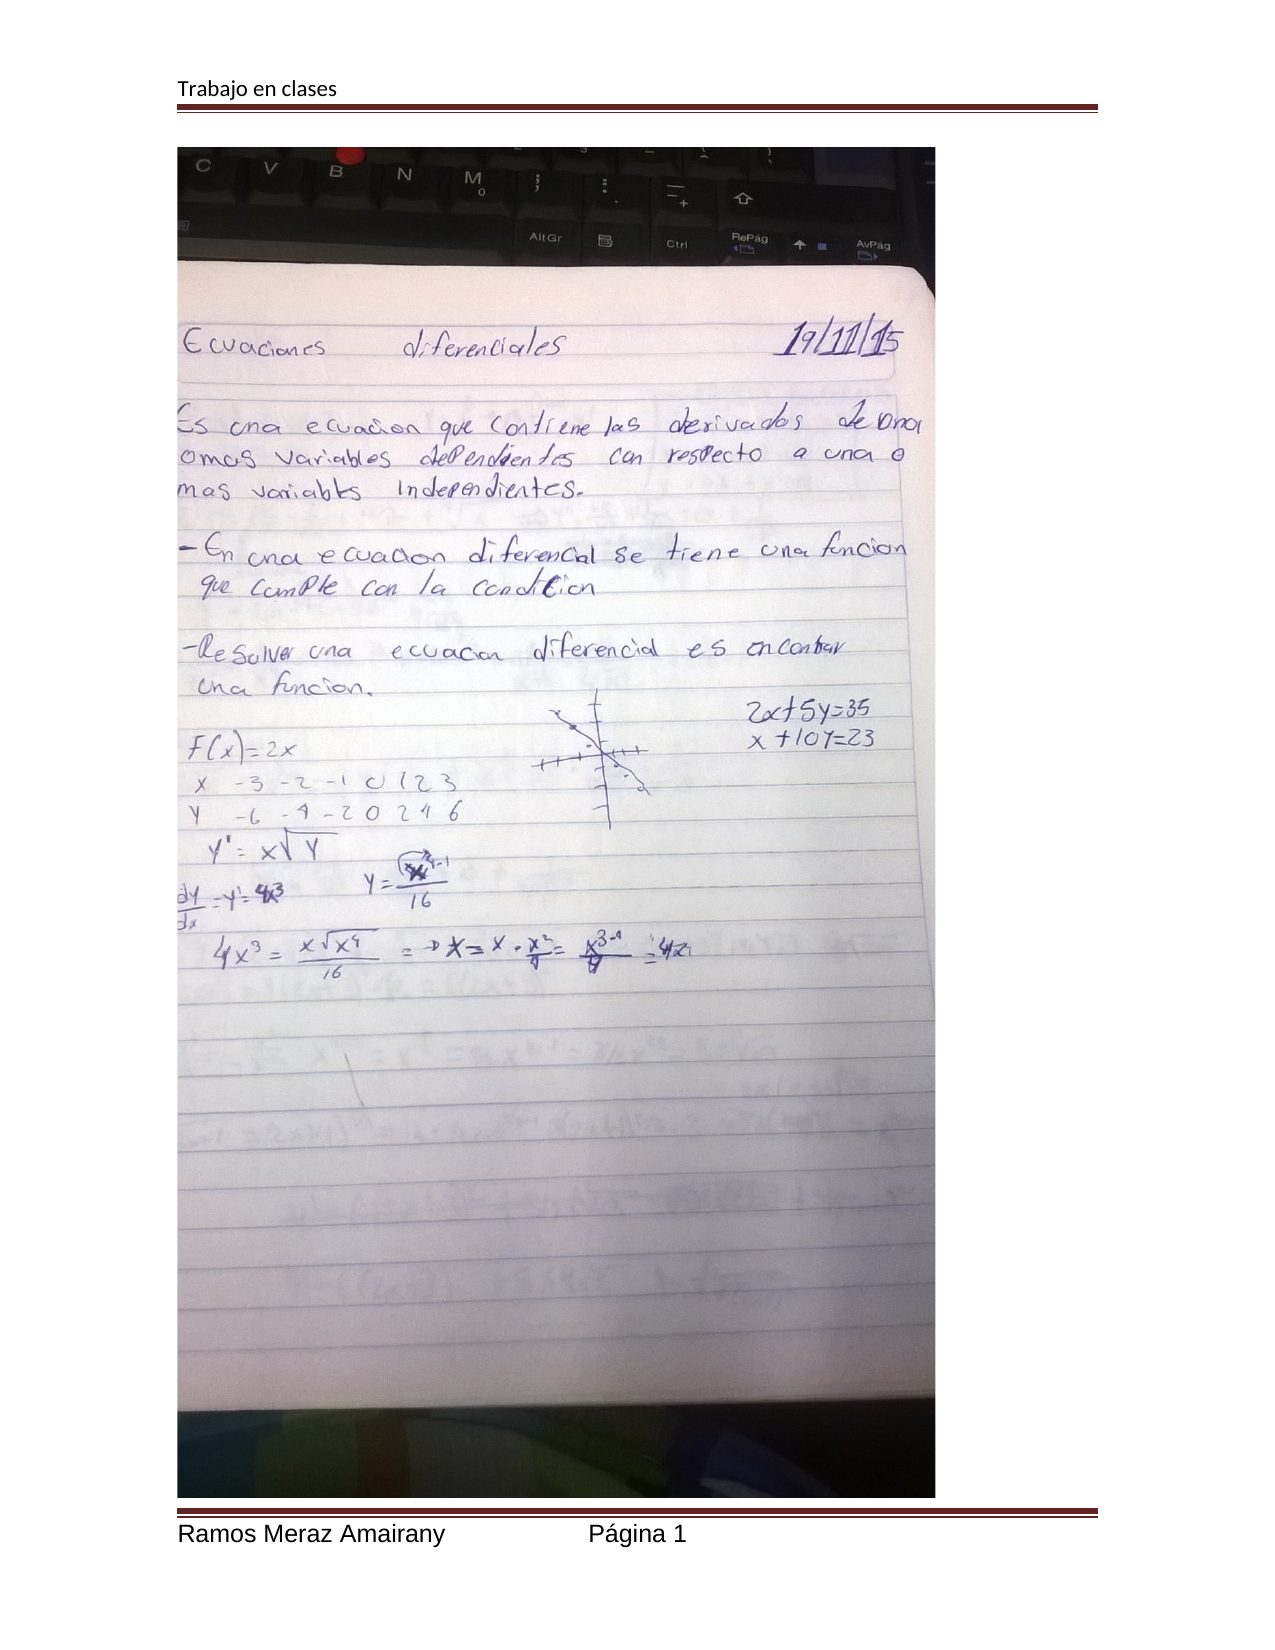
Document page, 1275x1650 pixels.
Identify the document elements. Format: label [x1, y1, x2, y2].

picture [177, 147, 936, 1498]
